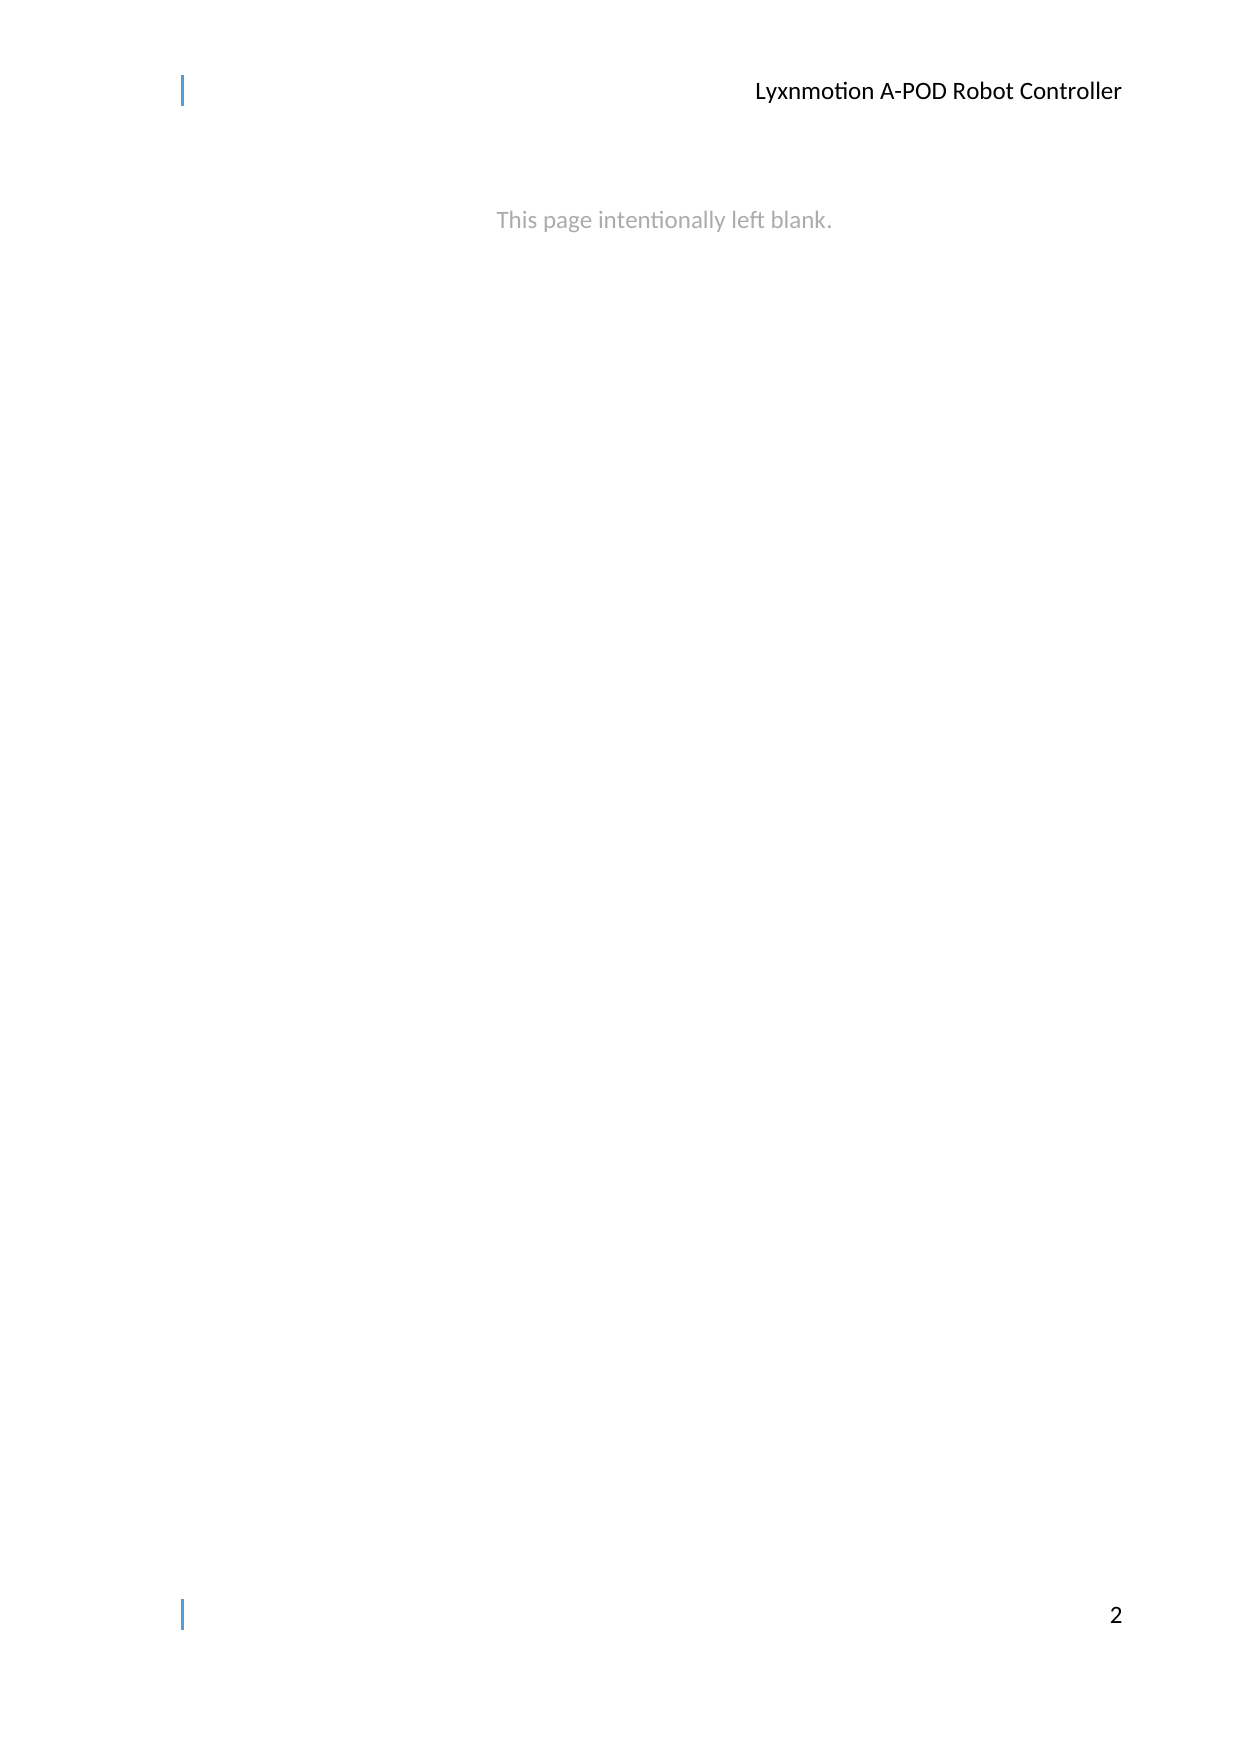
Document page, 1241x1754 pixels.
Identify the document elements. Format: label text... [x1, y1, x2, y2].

text This page intentionally left blank. [207, 204, 1122, 235]
